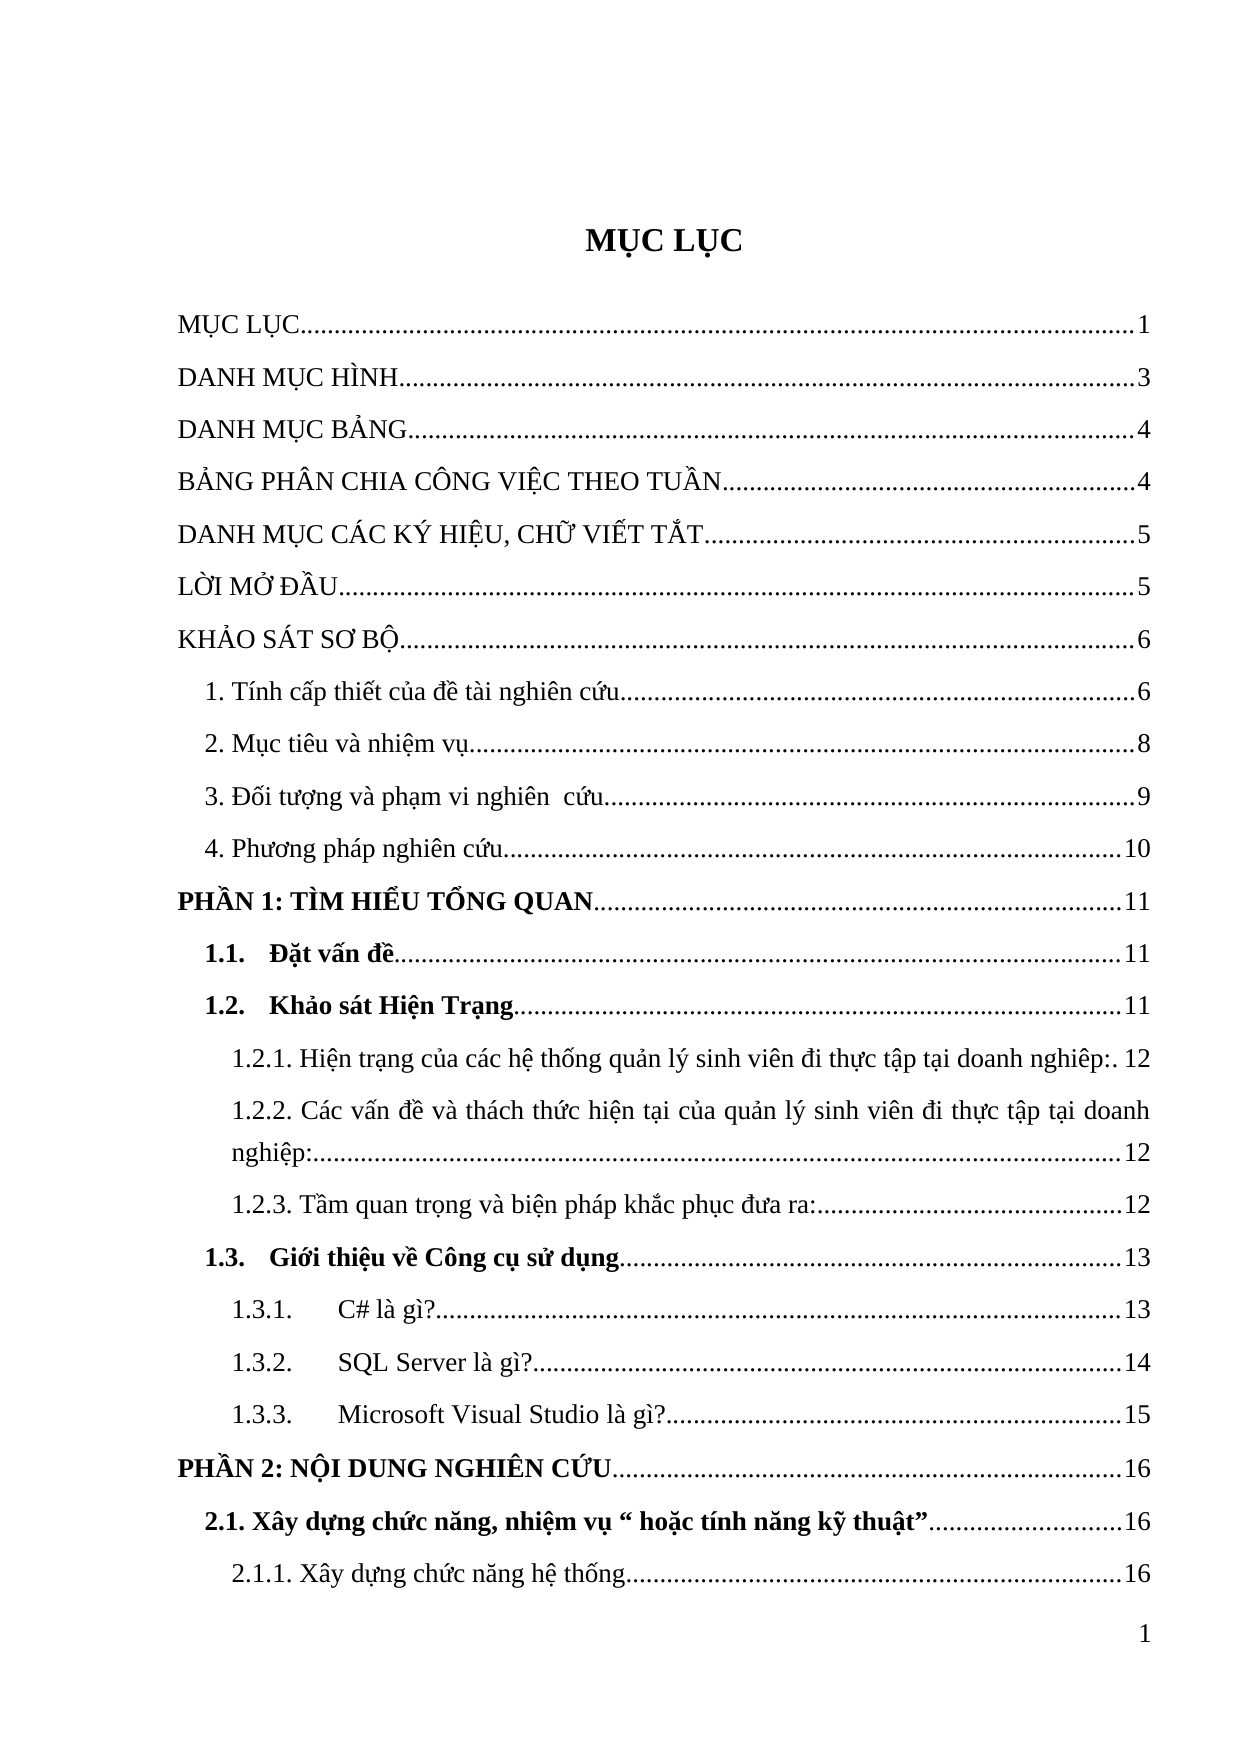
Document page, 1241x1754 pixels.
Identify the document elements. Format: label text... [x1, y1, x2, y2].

subtitle MỤC LỤC [177, 222, 1152, 259]
